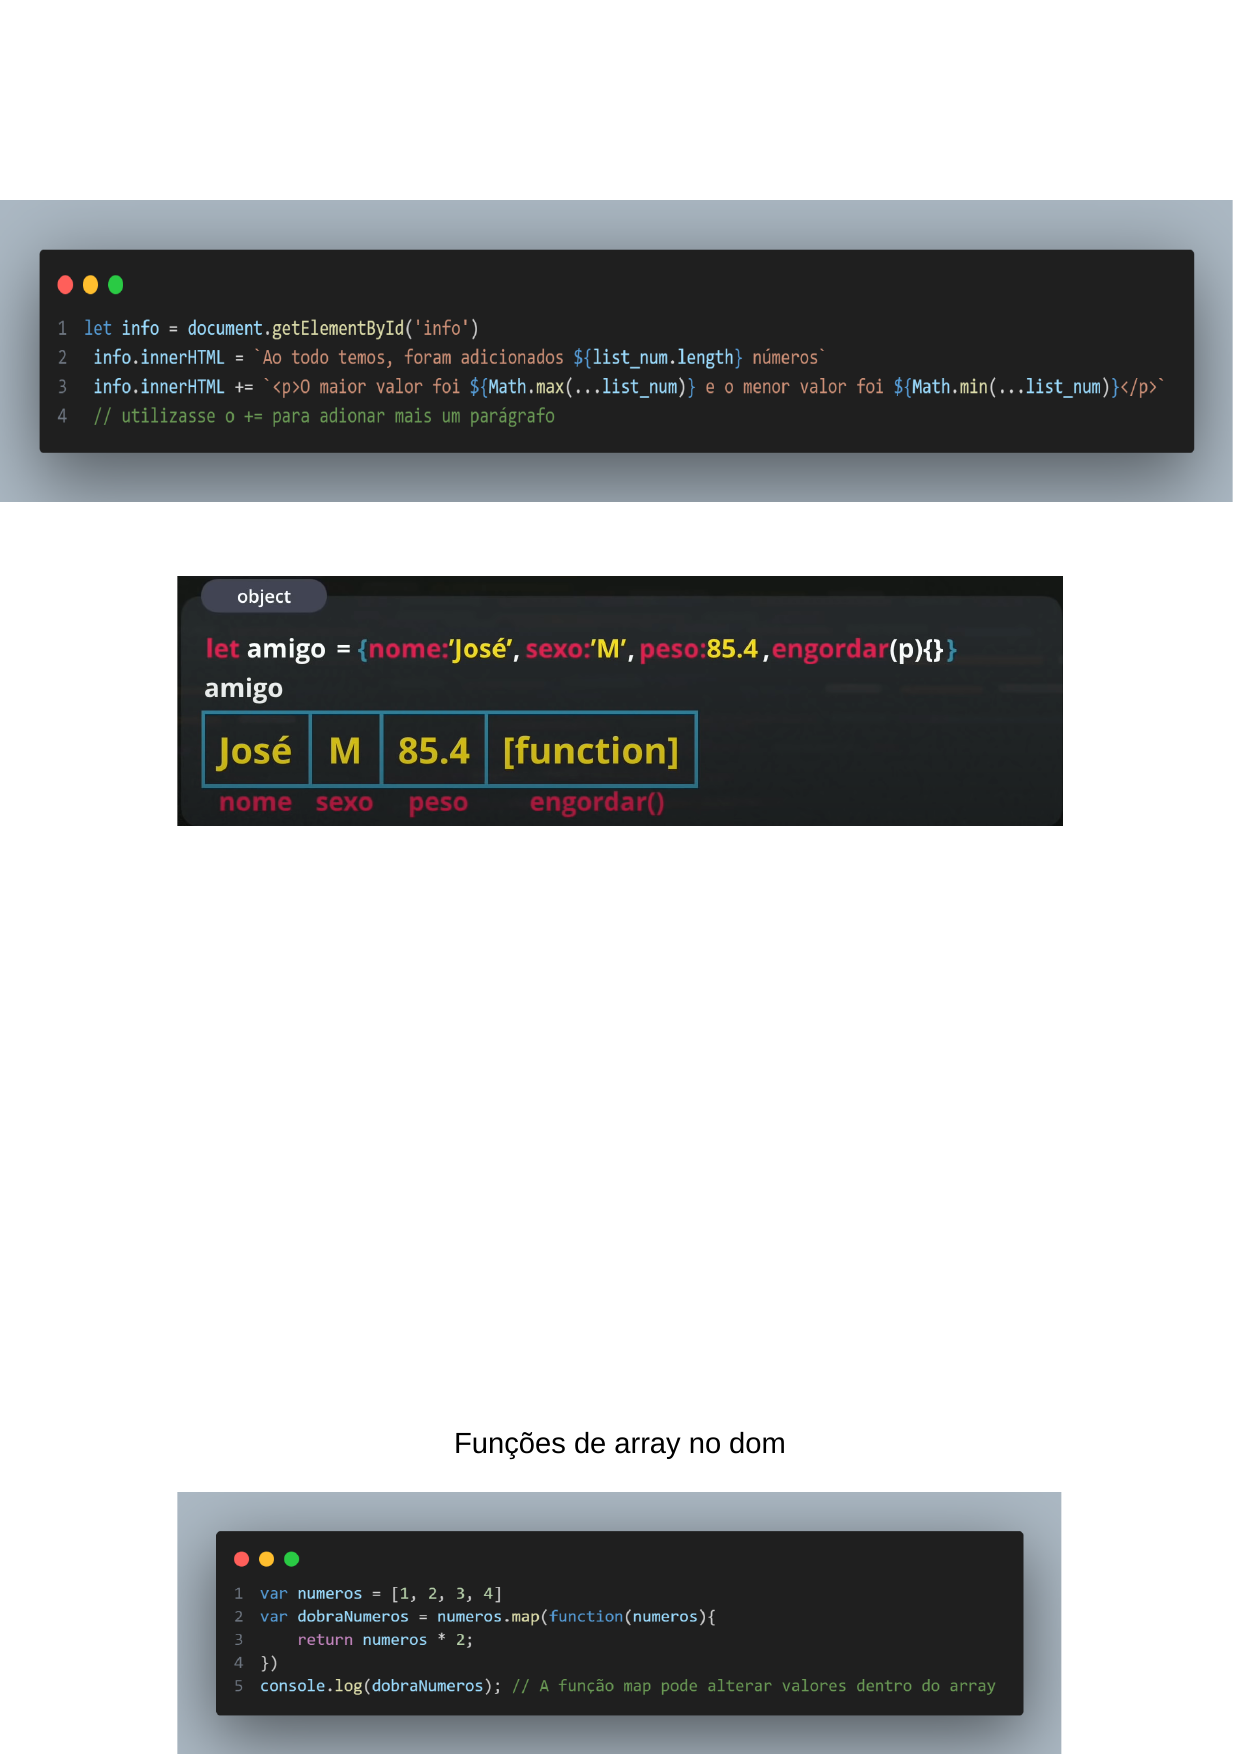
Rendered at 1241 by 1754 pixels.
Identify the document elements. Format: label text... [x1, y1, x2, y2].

picture [177, 1492, 1062, 1754]
picture [0, 200, 1233, 502]
text Funções de array no dom [177, 1426, 1063, 1459]
picture [177, 576, 1063, 826]
